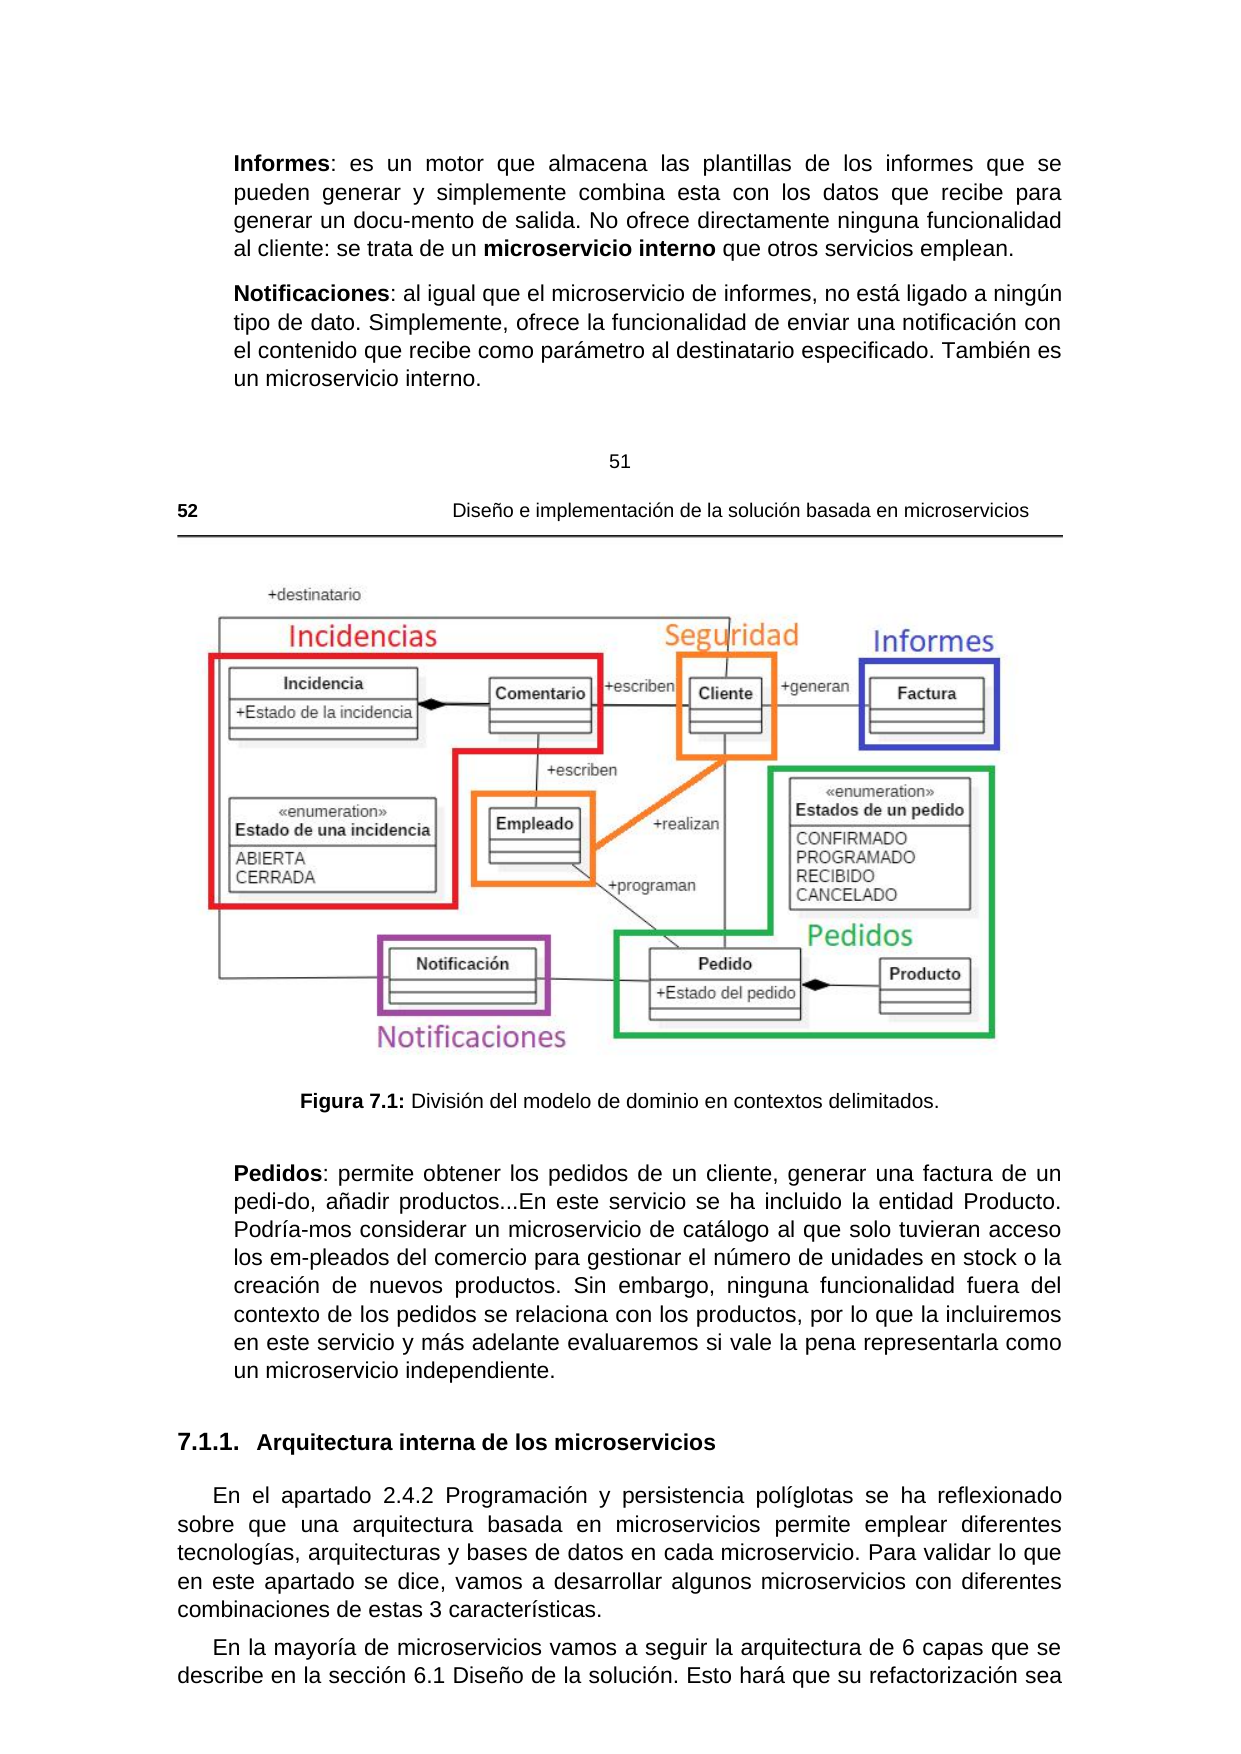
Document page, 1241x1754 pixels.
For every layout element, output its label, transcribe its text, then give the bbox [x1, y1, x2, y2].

text 7.1.1. Arquitectura interna de los microservicios [177, 1427, 1090, 1456]
text 51 [150, 450, 1089, 472]
text Pedidos: permite obtener los pedidos de un cliente, generar una factura de un pedi-do, añadir productos...En este servicio se ha incluido la entidad Producto. Podría-mos considerar un microservicio de catálogo al que solo tuvieran acceso los em-pleados del comercio para gestionar el número de unidades en stock o la creación de nuevos productos. Sin embargo, ninguna funcionalidad fuera del contexto de los pedidos se relaciona con los productos, por lo que la incluiremos en este servicio y más adelante evaluaremos si vale la pena representarla como un microservicio independiente. [233, 1160, 1062, 1383]
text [177, 1633, 1062, 1688]
text 52 Diseño e implementación de la solución basada en microservicios [177, 499, 1090, 522]
picture [177, 535, 1063, 1070]
text En el apartado 2.4.2 Programación y persistencia políglotas se ha reflexionado sobre que una arquitectura basada en microservicios permite emplear diferentes tecnologías, arquitecturas y bases de datos en cada microservicio. Para validar lo que en este apartado se dice, vamos a desarrollar algunos microservicios con diferentes combinaciones de estas 3 características. [177, 1482, 1062, 1623]
text Notificaciones: al igual que el microservicio de informes, no está ligado a ningún tipo de dato. Simplemente, ofrece la funcionalidad de enviar una notificación con el contenido que recibe como parámetro al destinatario especificado. También es un microservicio interno. [233, 280, 1062, 392]
text Informes: es un motor que almacena las plantillas de los informes que se pueden generar y simplemente combina esta con los datos que recibe para generar un docu-mento de salida. No ofrece directamente ninguna funcionalidad al cliente: se trata de un microservicio interno que otros servicios emplean. [233, 150, 1062, 262]
text Figura 7.1: División del modelo de dominio en contextos delimitados. [150, 1089, 1089, 1113]
